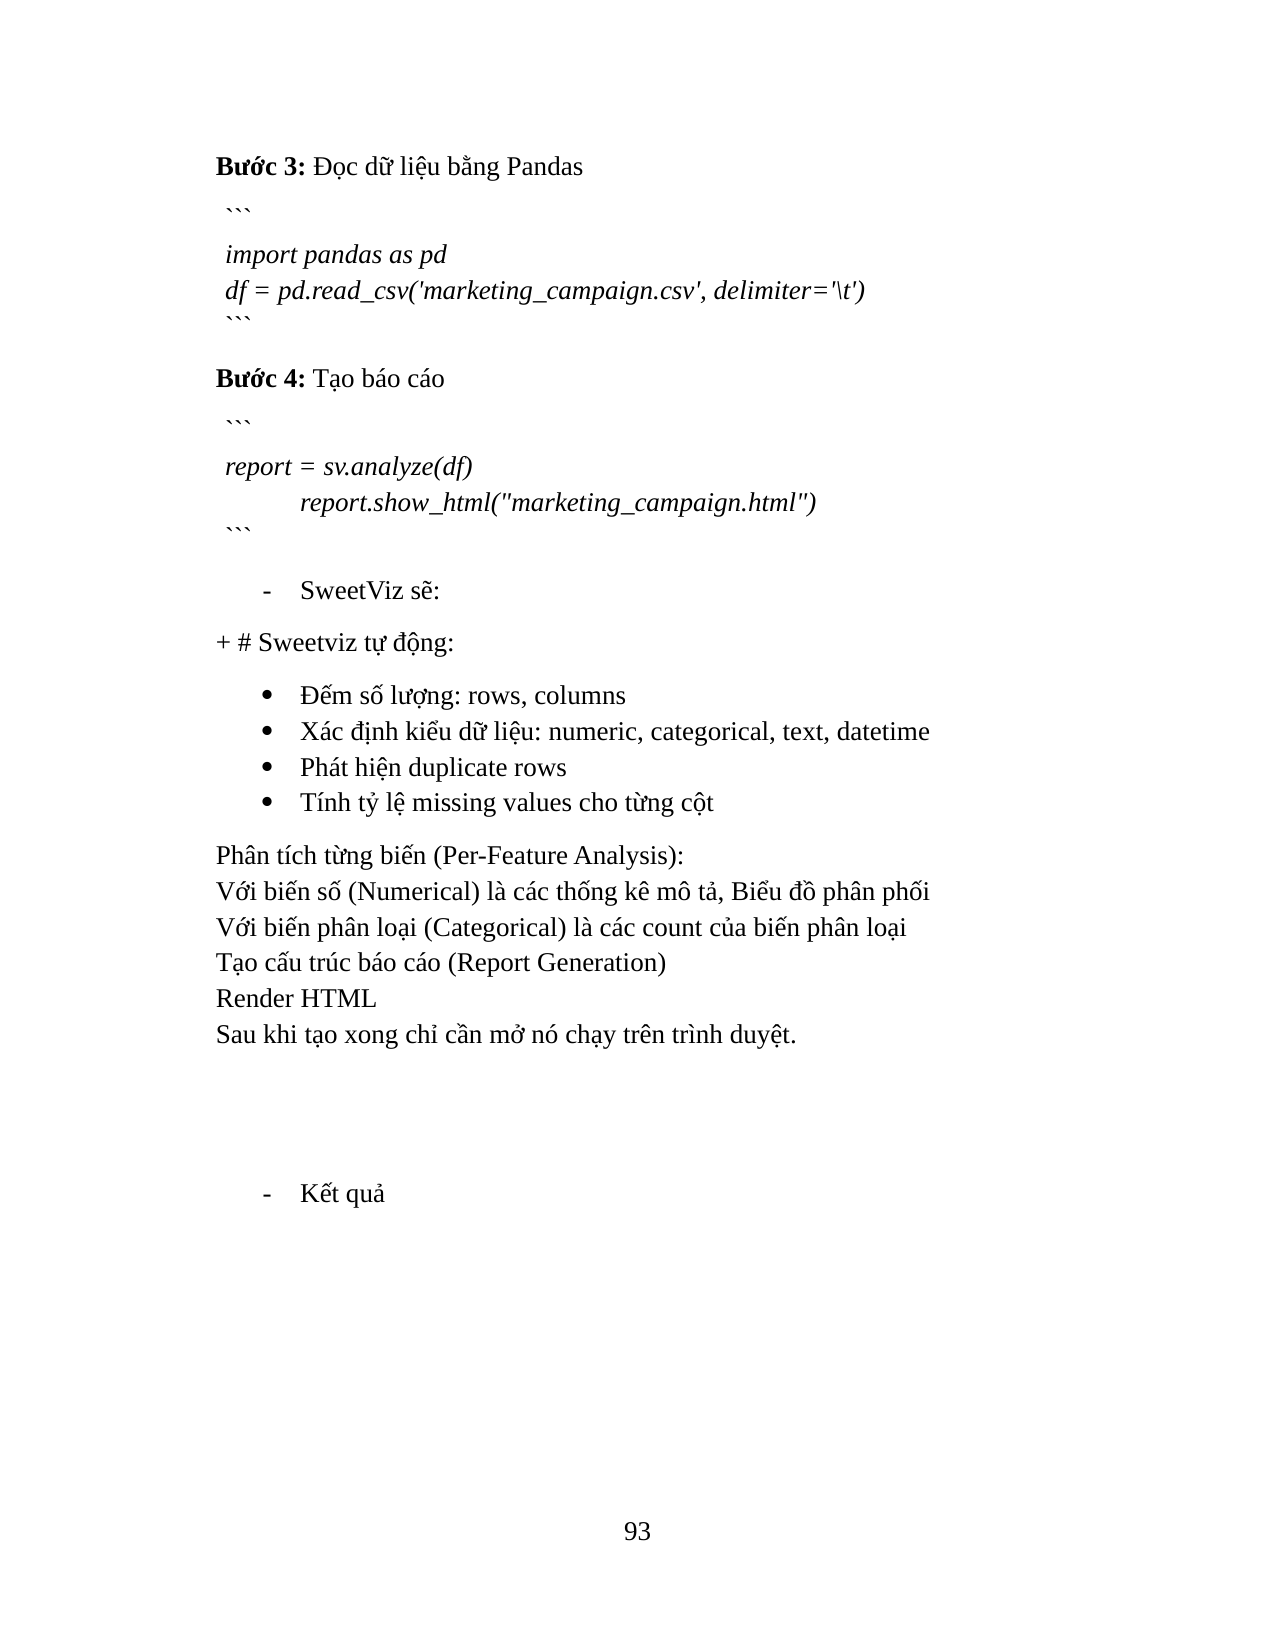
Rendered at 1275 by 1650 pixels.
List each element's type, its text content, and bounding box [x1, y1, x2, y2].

text Render HTML [216, 982, 1125, 1013]
list Tính tỷ lệ missing values cho từng cột [262, 787, 1125, 818]
list Xác định kiểu dữ liệu: numeric, categorical, text, datetime [262, 715, 1125, 746]
list Đếm số lượng: rows, columns [262, 679, 1125, 710]
list df = pd.read_csv('marketing_campaign.csv', delimiter='\t') [225, 274, 1125, 305]
text Phân tích từng biến (Per-Feature Analysis): [216, 839, 1125, 870]
text Với biến phân loại (Categorical) là các count của biến phân loại [216, 911, 1125, 942]
text + # Sweetviz tự động: [216, 626, 1125, 657]
text Với biến số (Numerical) là các thống kê mô tả, Biểu đồ phân phối [216, 875, 1125, 906]
list Phát hiện duplicate rows [262, 751, 1125, 782]
list import pandas as pd [225, 238, 1125, 269]
text Bước 4: Tạo báo cáo [216, 362, 1125, 393]
list ``` [225, 414, 1125, 446]
text Tạo cấu trúc báo cáo (Report Generation) [216, 946, 1125, 977]
list report.show_html("marketing_campaign.html") [225, 486, 1125, 517]
list ``` [225, 309, 1125, 341]
list ``` [225, 522, 1125, 553]
list report = sv.analyze(df) [225, 450, 1125, 481]
text SweetViz sẽ: [262, 574, 1125, 605]
text Kết quả [262, 1177, 1125, 1208]
text Bước 3: Đọc dữ liệu bằng Pandas [216, 150, 1125, 181]
text Sau khi tạo xong chỉ cần mở nó chạy trên trình duyệt. [216, 1018, 1125, 1049]
list ``` [225, 202, 1125, 233]
